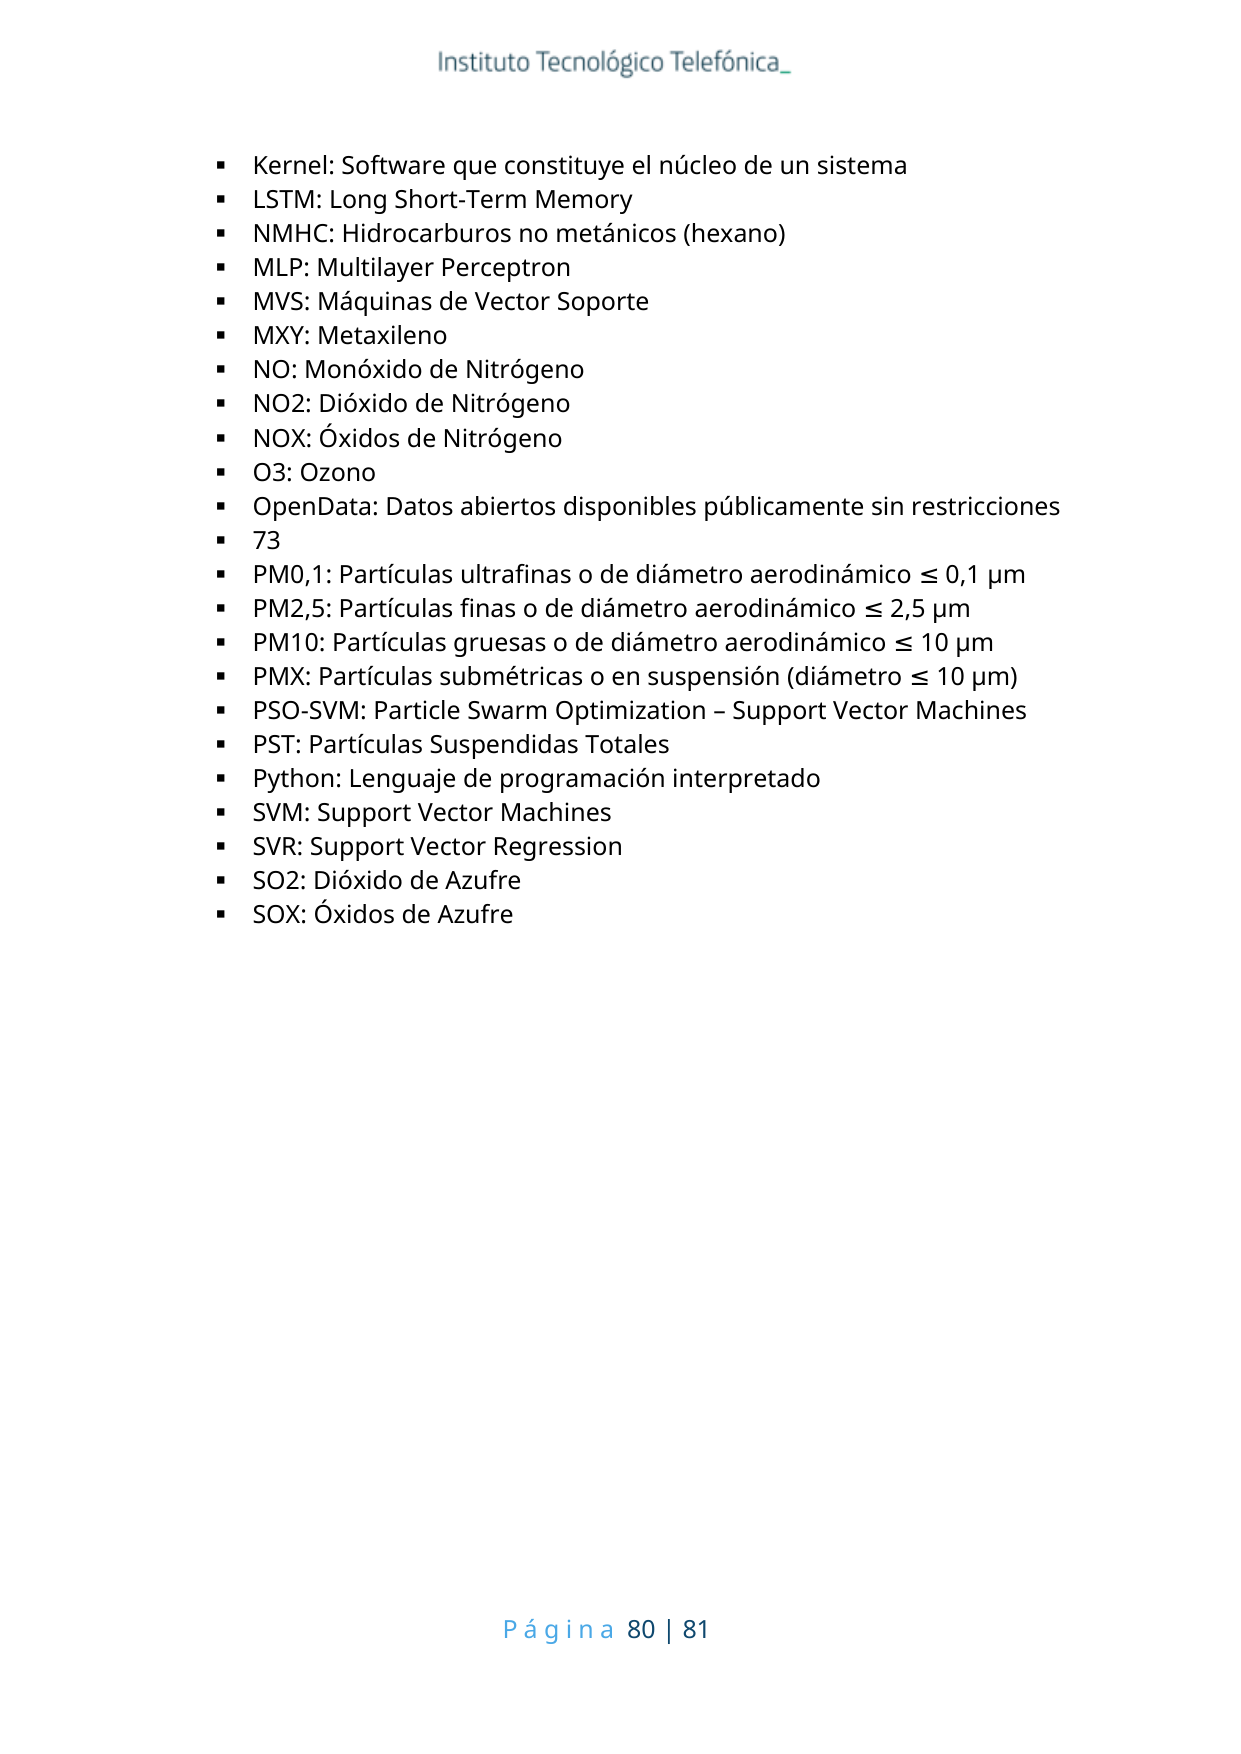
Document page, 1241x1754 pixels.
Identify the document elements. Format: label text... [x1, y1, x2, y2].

list SVM: Support Vector Machines [215, 795, 1063, 829]
list 73 [215, 522, 1063, 556]
list SO2: Dióxido de Azufre [215, 863, 1063, 897]
picture [433, 29, 807, 83]
list NMHC: Hidrocarburos no metánicos (hexano) [215, 216, 1063, 250]
list MLP: Multilayer Perceptron [215, 250, 1063, 284]
list MVS: Máquinas de Vector Soporte [215, 284, 1063, 318]
list PSO-SVM: Particle Swarm Optimization – Support Vector Machines [215, 693, 1063, 727]
list LSTM: Long Short-Term Memory [215, 182, 1063, 216]
list SOX: Óxidos de Azufre [215, 897, 1063, 931]
list NOX: Óxidos de Nitrógeno [215, 420, 1063, 454]
list PMX: Partículas submétricas o en suspensión (diámetro ≤ 10 μm) [215, 659, 1063, 693]
list NO2: Dióxido de Nitrógeno [215, 386, 1063, 420]
list Python: Lenguaje de programación interpretado [215, 761, 1063, 795]
list PM2,5: Partículas finas o de diámetro aerodinámico ≤ 2,5 μm [215, 591, 1063, 624]
list Kernel: Software que constituye el núcleo de un sistema [215, 148, 1063, 182]
list PM10: Partículas gruesas o de diámetro aerodinámico ≤ 10 μm [215, 624, 1063, 659]
list PST: Partículas Suspendidas Totales [215, 727, 1063, 761]
list O3: Ozono [215, 454, 1063, 488]
list OpenData: Datos abiertos disponibles públicamente sin restricciones [215, 488, 1063, 522]
list SVR: Support Vector Regression [215, 829, 1063, 863]
list MXY: Metaxileno [215, 318, 1063, 352]
list PM0,1: Partículas ultrafinas o de diámetro aerodinámico ≤ 0,1 μm [215, 556, 1063, 591]
list NO: Monóxido de Nitrógeno [215, 352, 1063, 386]
